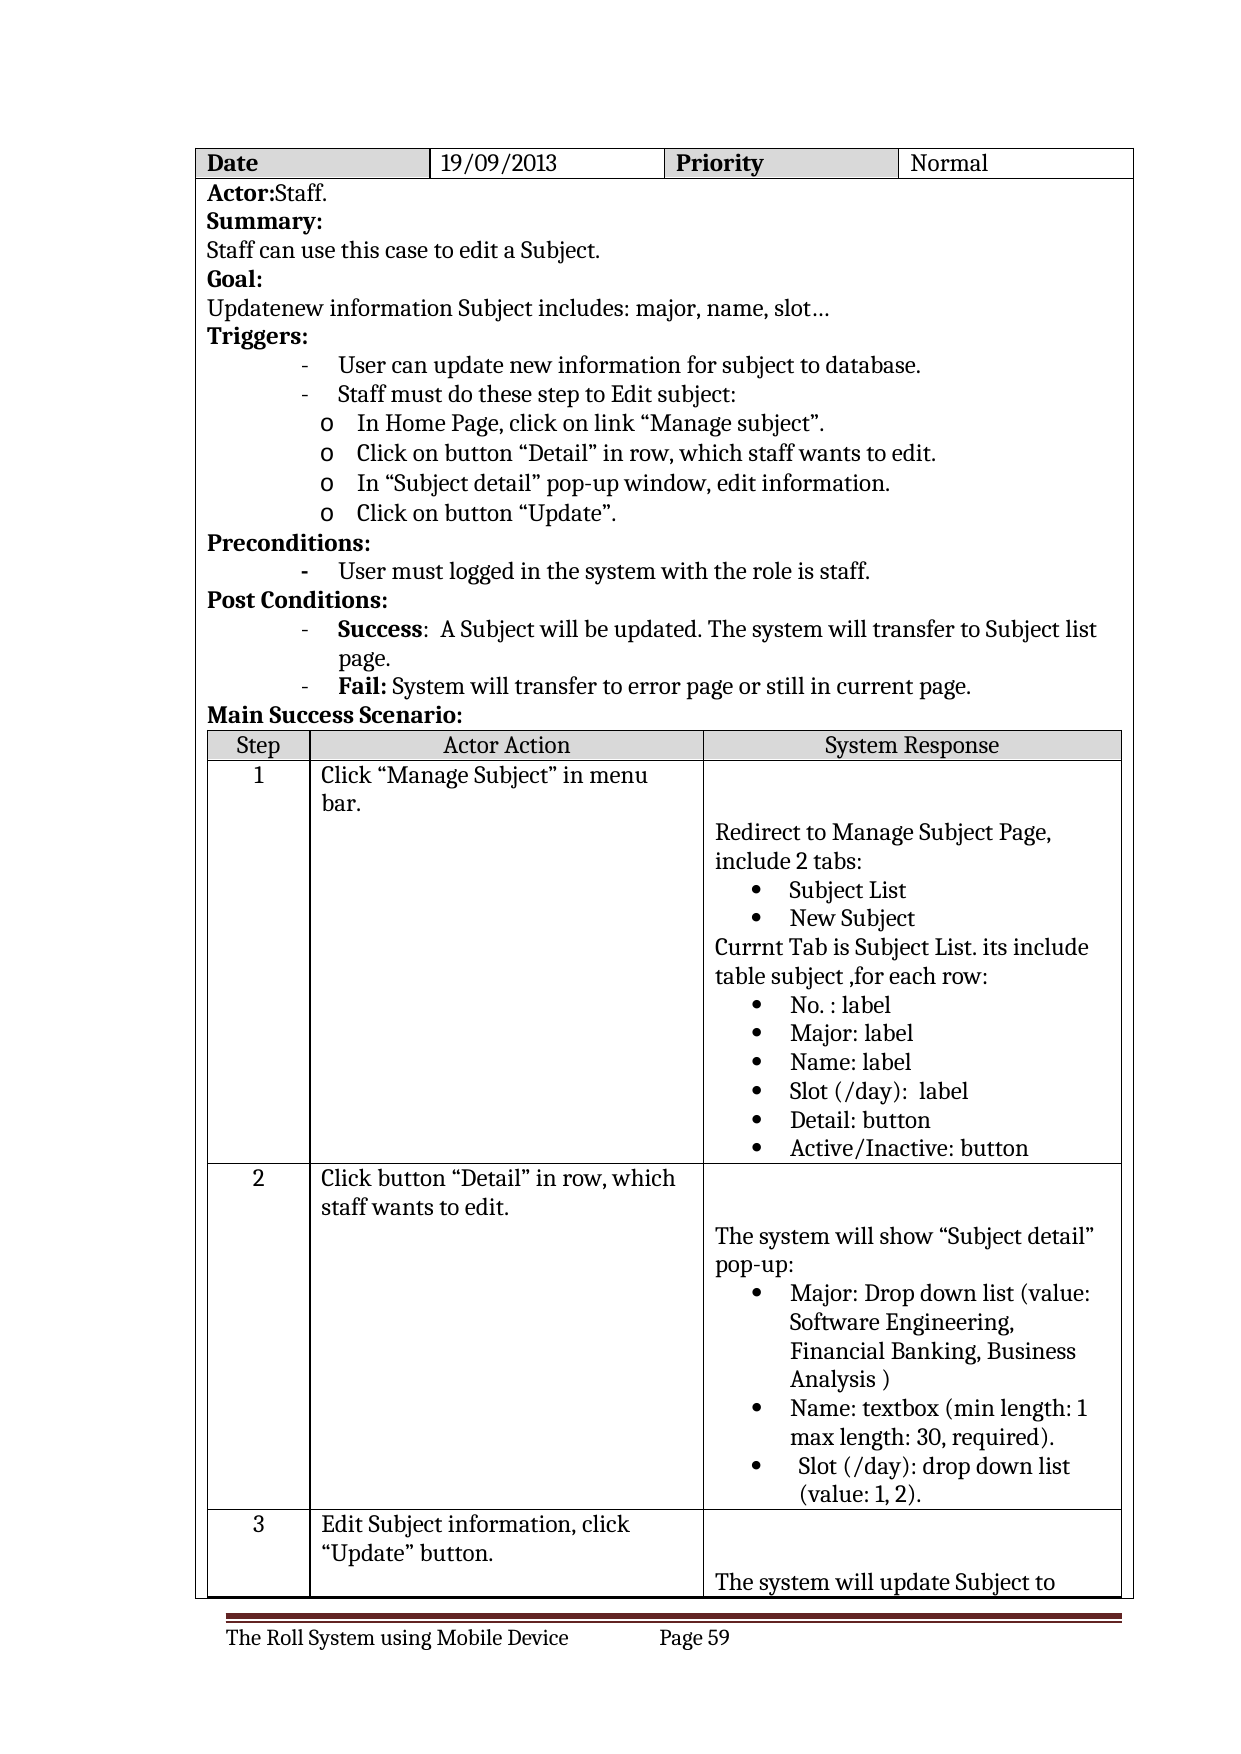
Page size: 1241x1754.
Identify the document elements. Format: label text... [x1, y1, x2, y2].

table_cell Normal [899, 149, 1133, 177]
table_cell Priority [665, 149, 898, 177]
table_cell Date [196, 149, 429, 177]
table_cell 19/09/2013 [431, 149, 664, 177]
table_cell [196, 179, 1133, 1597]
